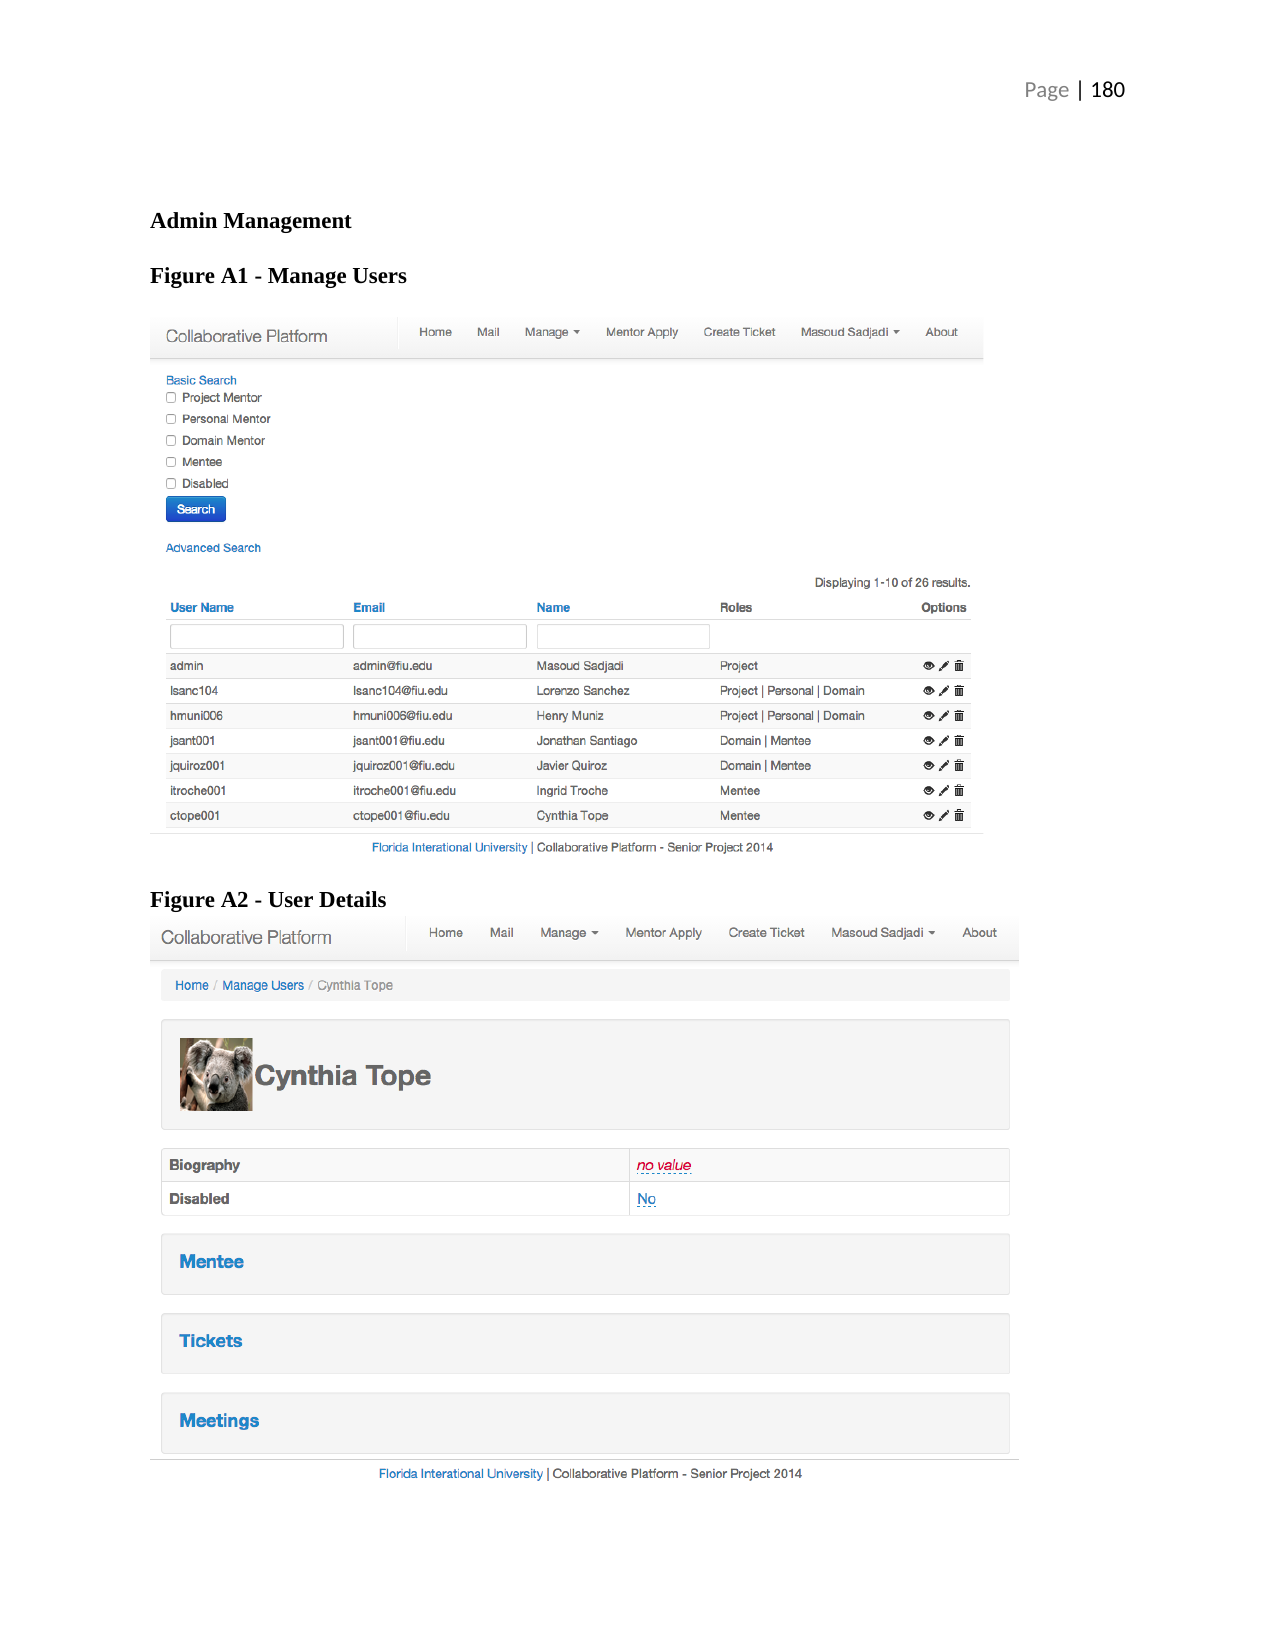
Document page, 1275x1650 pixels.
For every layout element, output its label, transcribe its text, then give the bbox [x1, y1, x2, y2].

picture [150, 317, 984, 858]
picture [150, 916, 1019, 1486]
text Figure A1 - Manage Users [150, 262, 1125, 289]
text Admin Management [150, 207, 1125, 233]
